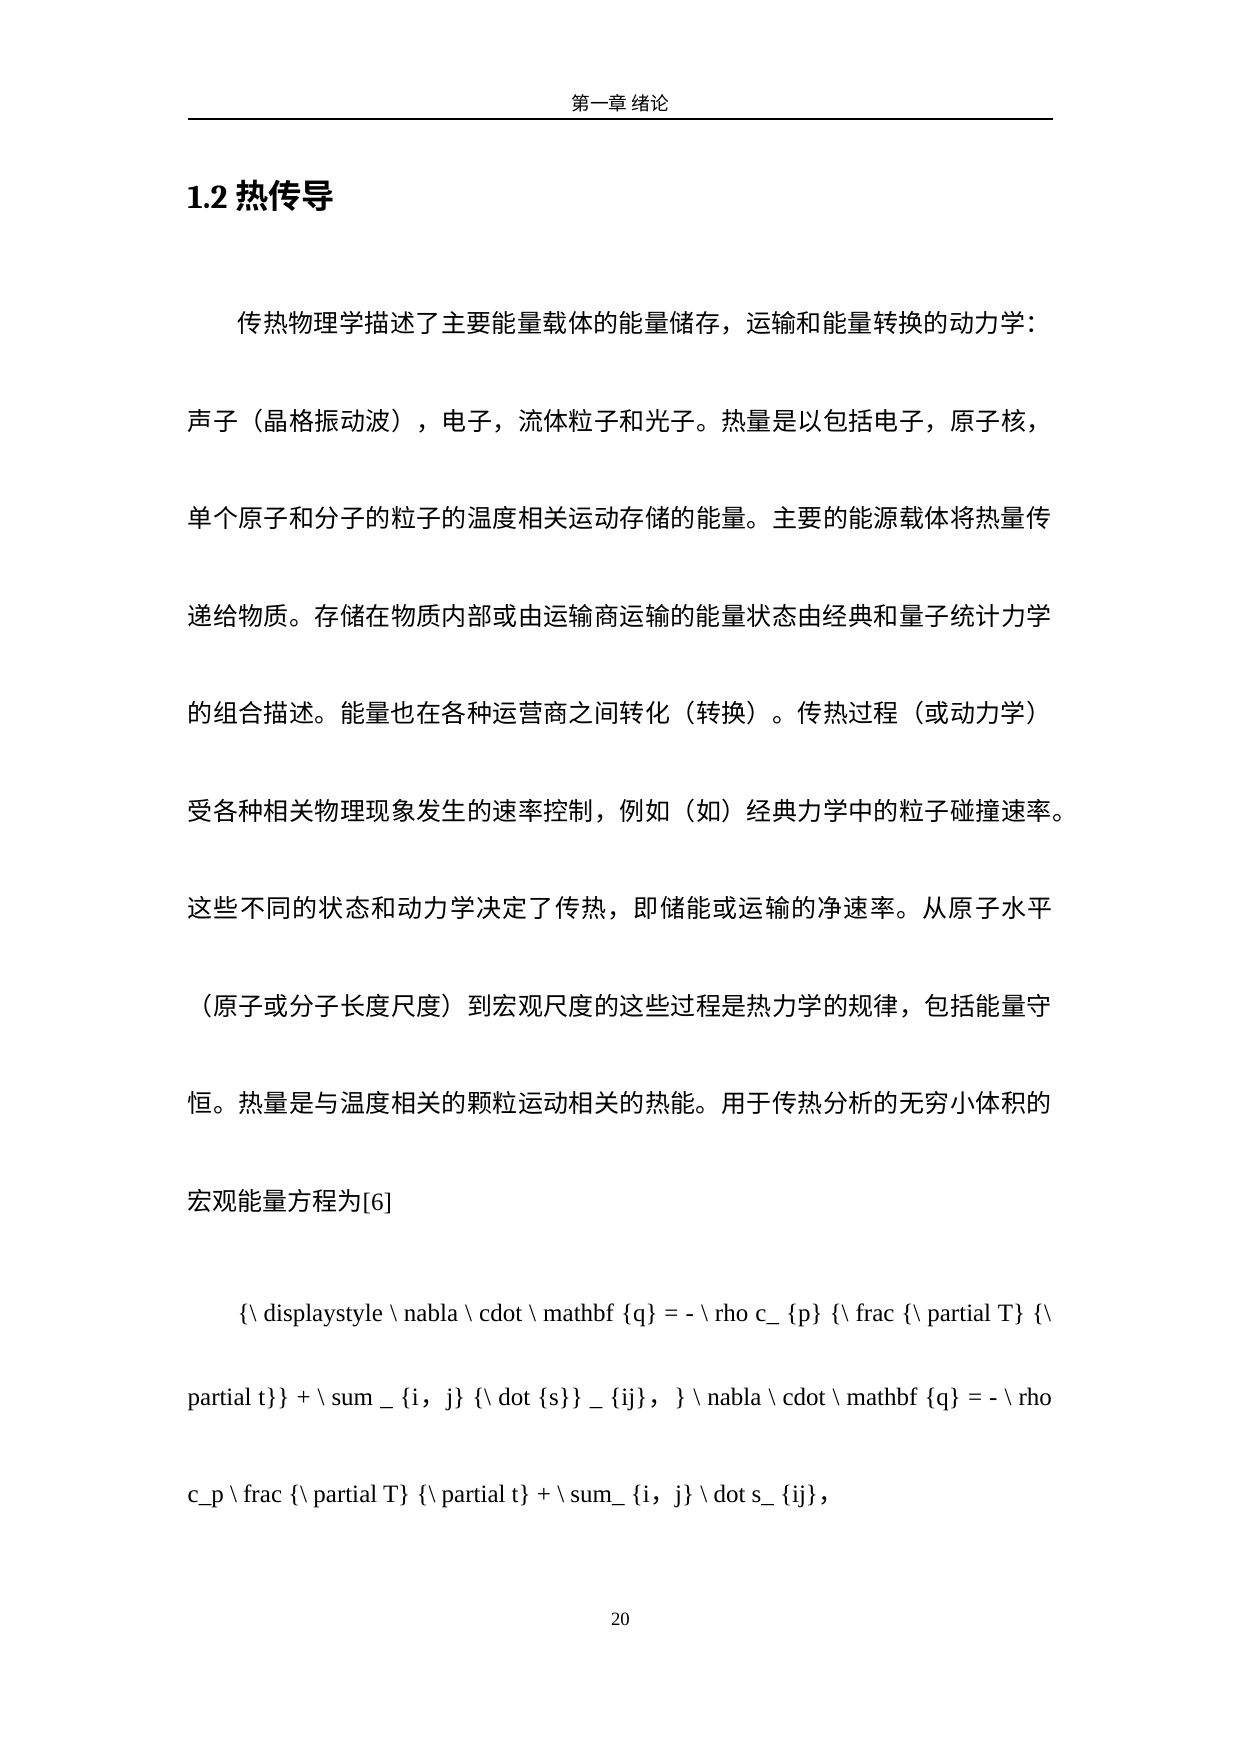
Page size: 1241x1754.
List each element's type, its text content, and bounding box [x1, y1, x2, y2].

subtitle 1.2 热传导 [187, 162, 1053, 227]
text {\ displaystyle \ nabla \ cdot \ mathbf {q} = - \ rho c_ {p} {\ frac {\ partial T} {\ partial t}} + \ sum _ {i，j} {\ dot {s}} _ {ij}，} \ nabla \ cdot \ mathbf {q} = - \ rho c_p \ frac {\ partial T} {\ partial t} + \ sum_ {i，j} \ dot s_ {ij}， [187, 1297, 1053, 1524]
text 传热物理学描述了主要能量载体的能量储存，运输和能量转换的动力学：声子（晶格振动波），电子，流体粒子和光子。热量是以包括电子，原子核，单个原子和分子的粒子的温度相关运动存储的能量。主要的能源载体将热量传递给物质。存储在物质内部或由运输商运输的能量状态由经典和量子统计力学的组合描述。能量也在各种运营商之间转化（转换）。传热过程（或动力学）受各种相关物理现象发生的速率控制，例如（如）经典力学中的粒子碰撞速率。这些不同的状态和动力学决定了传热，即储能或运输的净速率。从原子水平（原子或分子长度尺度）到宏观尺度的这些过程是热力学的规律，包括能量守恒。热量是与温度相关的颗粒运动相关的热能。用于传热分析的无穷小体积的宏观能量方程为[6] [187, 289, 1053, 1232]
